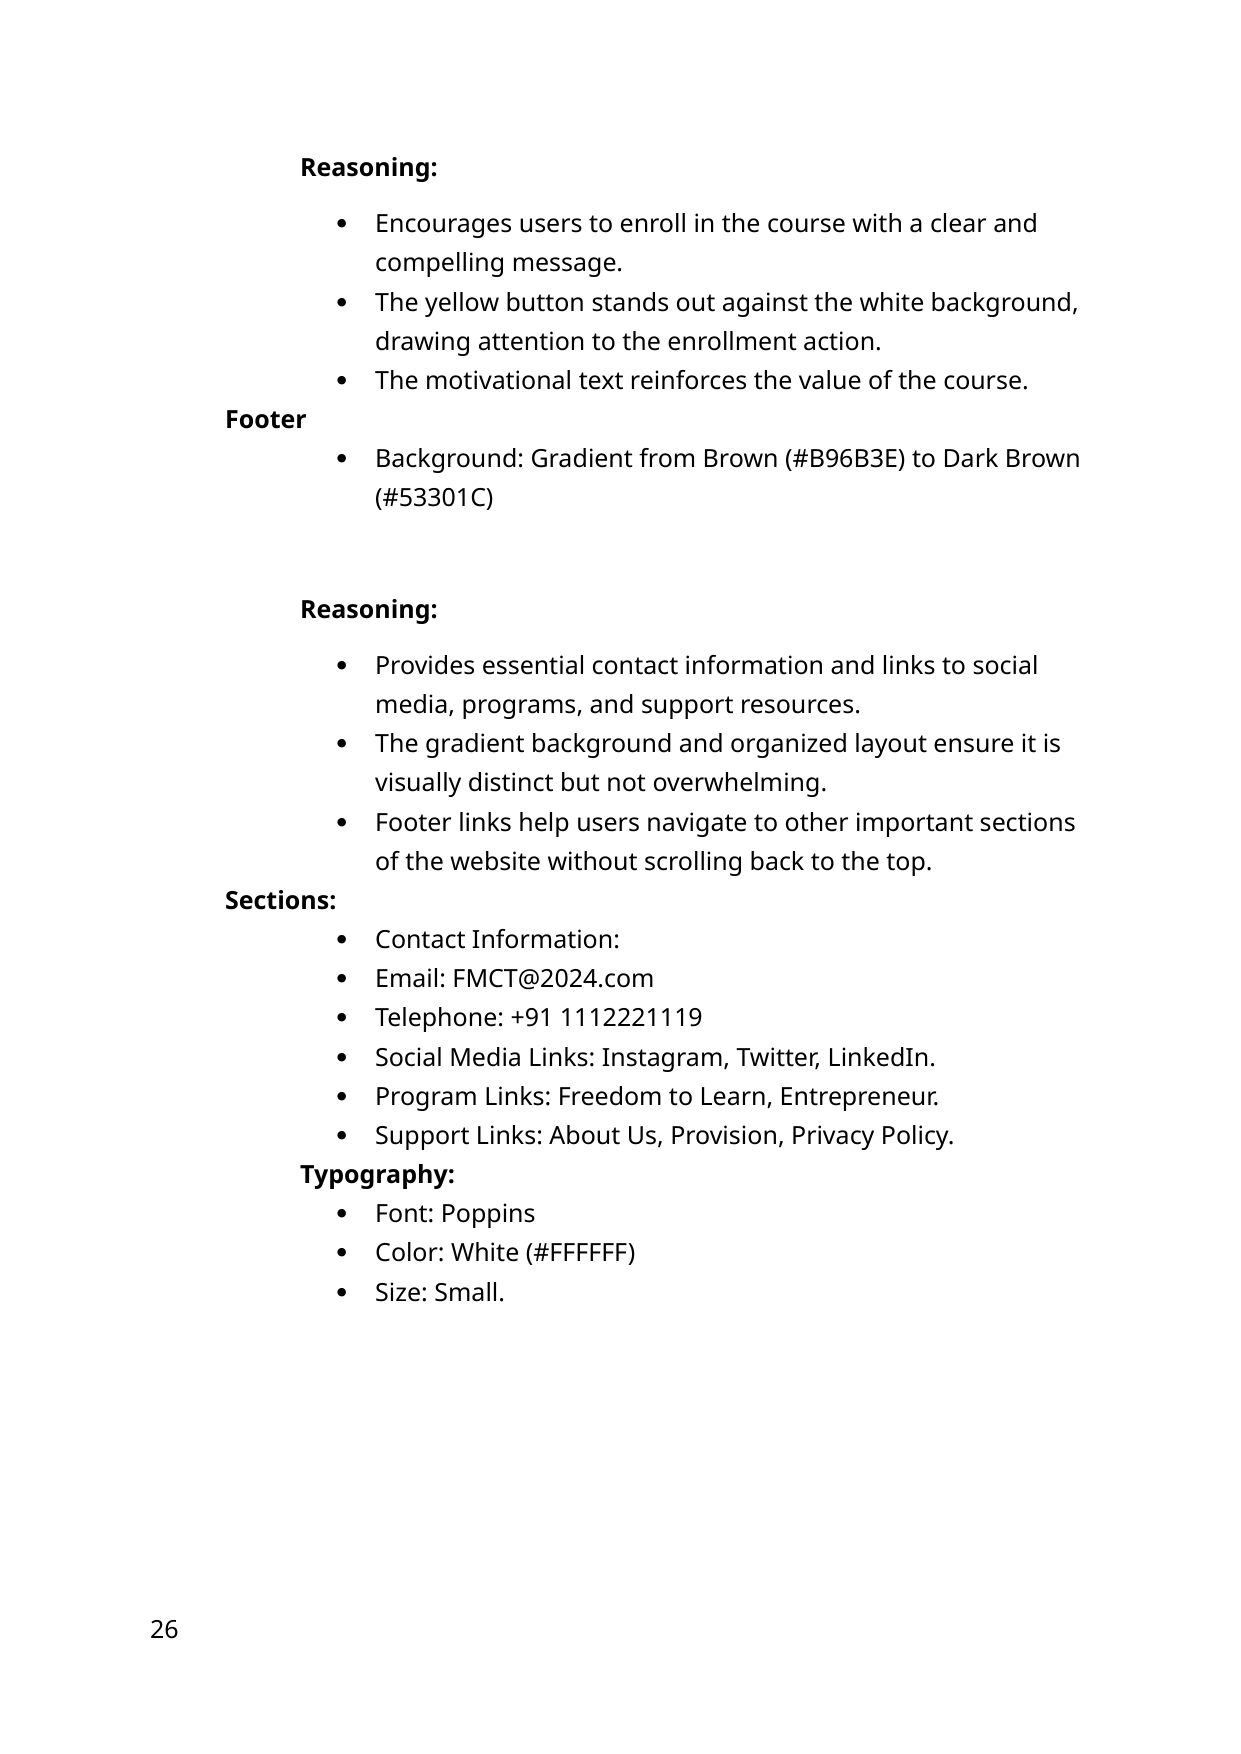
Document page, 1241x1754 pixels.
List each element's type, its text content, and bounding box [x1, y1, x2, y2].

list Size: Small. [337, 1274, 1090, 1308]
list Email: FMCT@2024.com [337, 961, 1090, 995]
list The gradient background and organized layout ensure it is visually distinct but not overwhelming. [337, 726, 1090, 799]
list Typography: [225, 1157, 1090, 1191]
list Contact Information: [337, 922, 1090, 956]
list The motivational text reinforces the value of the course. [337, 362, 1090, 397]
list Provides essential contact information and links to social media, programs, and support resources. [337, 647, 1090, 721]
list Font: Poppins [337, 1196, 1090, 1230]
list Encourages users to enroll in the course with a clear and compelling message. [337, 206, 1090, 279]
list Color: White (#FFFFFF) [337, 1235, 1090, 1269]
list Telephone: +91 1112221119 [337, 1000, 1090, 1034]
list Social Media Links: Instagram, Twitter, LinkedIn. [337, 1039, 1090, 1073]
text Reasoning: [225, 150, 1090, 184]
list Footer [225, 402, 1090, 436]
list Background: Gradient from Brown (#B96B3E) to Dark Brown (#53301C) [337, 441, 1090, 514]
list The yellow button stands out against the white background, drawing attention to the enrollment action. [337, 284, 1090, 357]
list Program Links: Freedom to Learn, Entrepreneur. [337, 1078, 1090, 1112]
text Reasoning: [225, 592, 1090, 626]
list Footer links help users navigate to other important sections of the website without scrolling back to the top. [337, 804, 1090, 877]
list Support Links: About Us, Provision, Privacy Policy. [337, 1117, 1090, 1152]
list Sections: [225, 882, 1090, 917]
